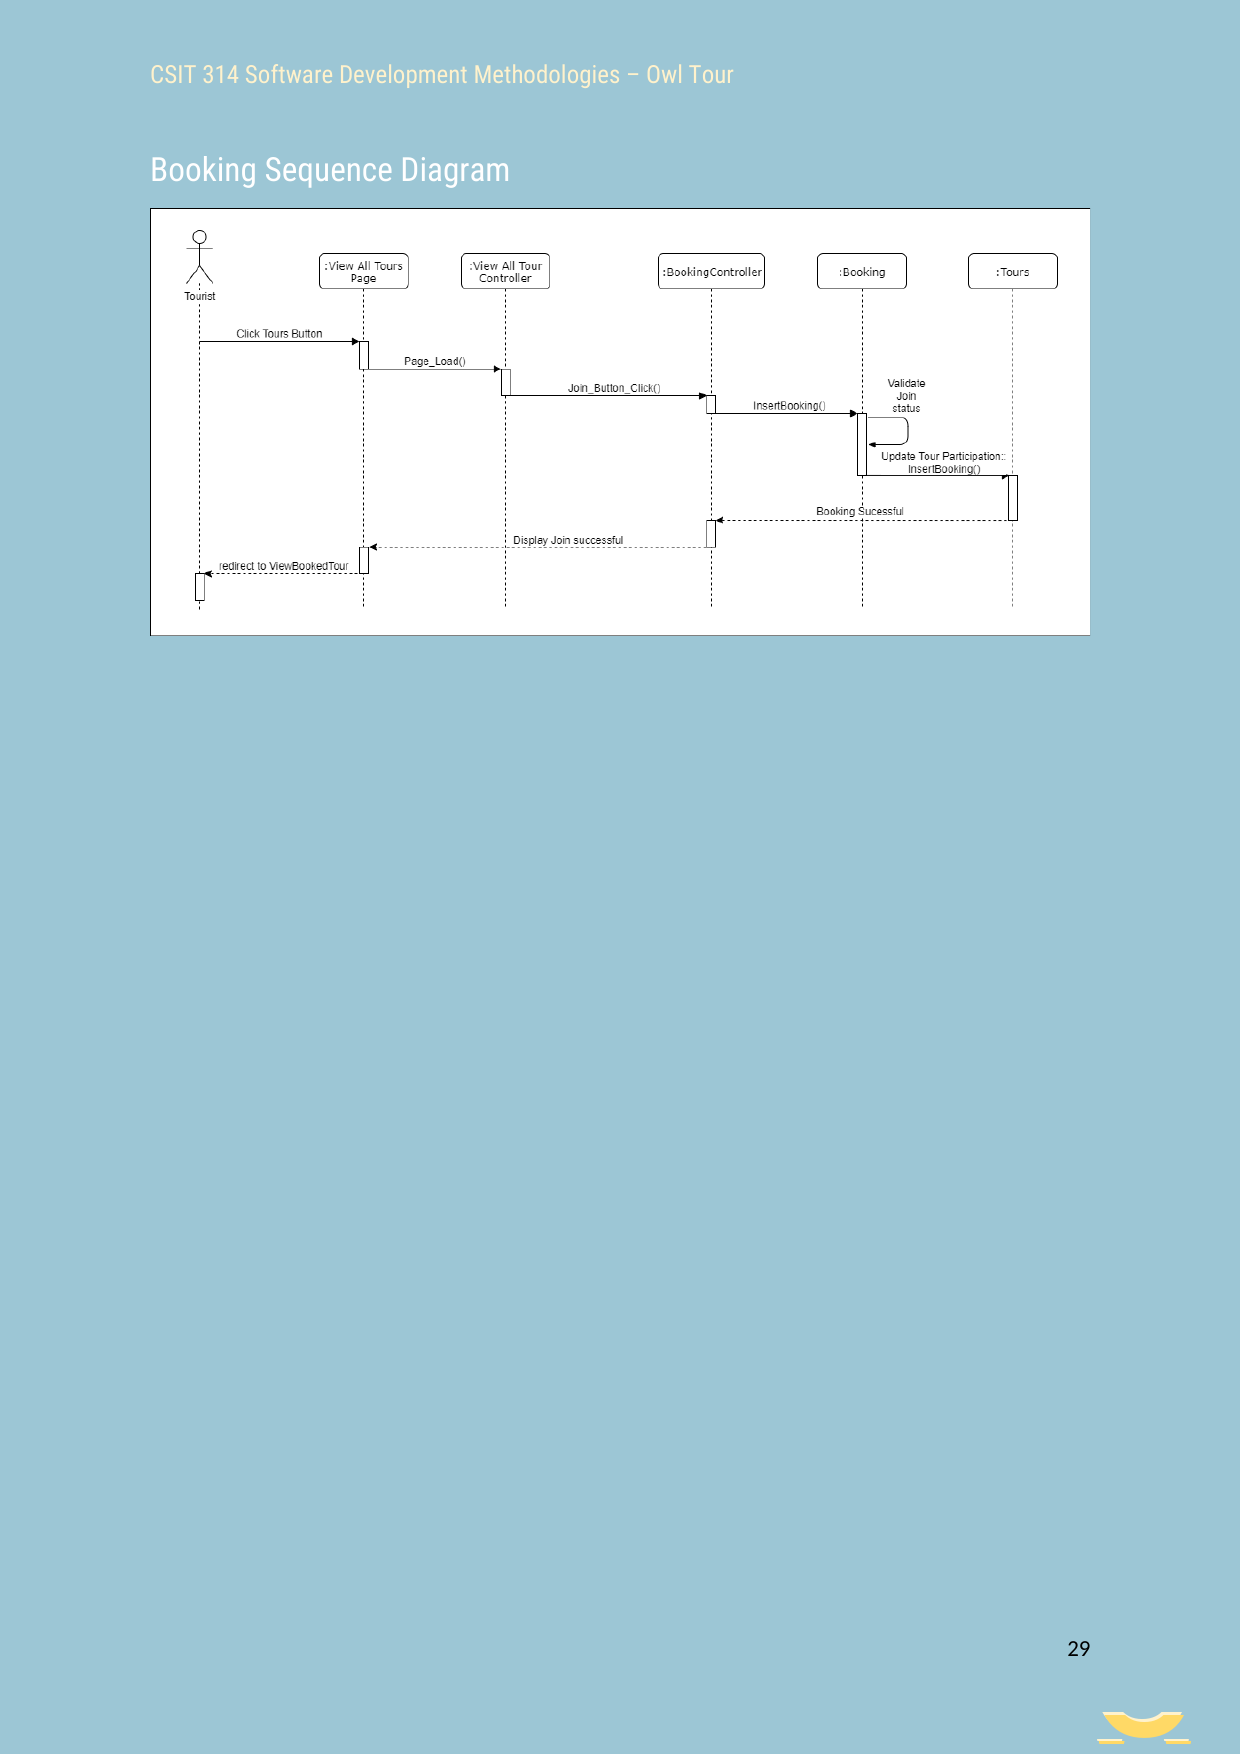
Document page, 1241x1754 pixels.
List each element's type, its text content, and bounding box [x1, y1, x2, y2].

text Booking Sequence Diagram [150, 150, 1090, 189]
picture [150, 208, 1091, 636]
